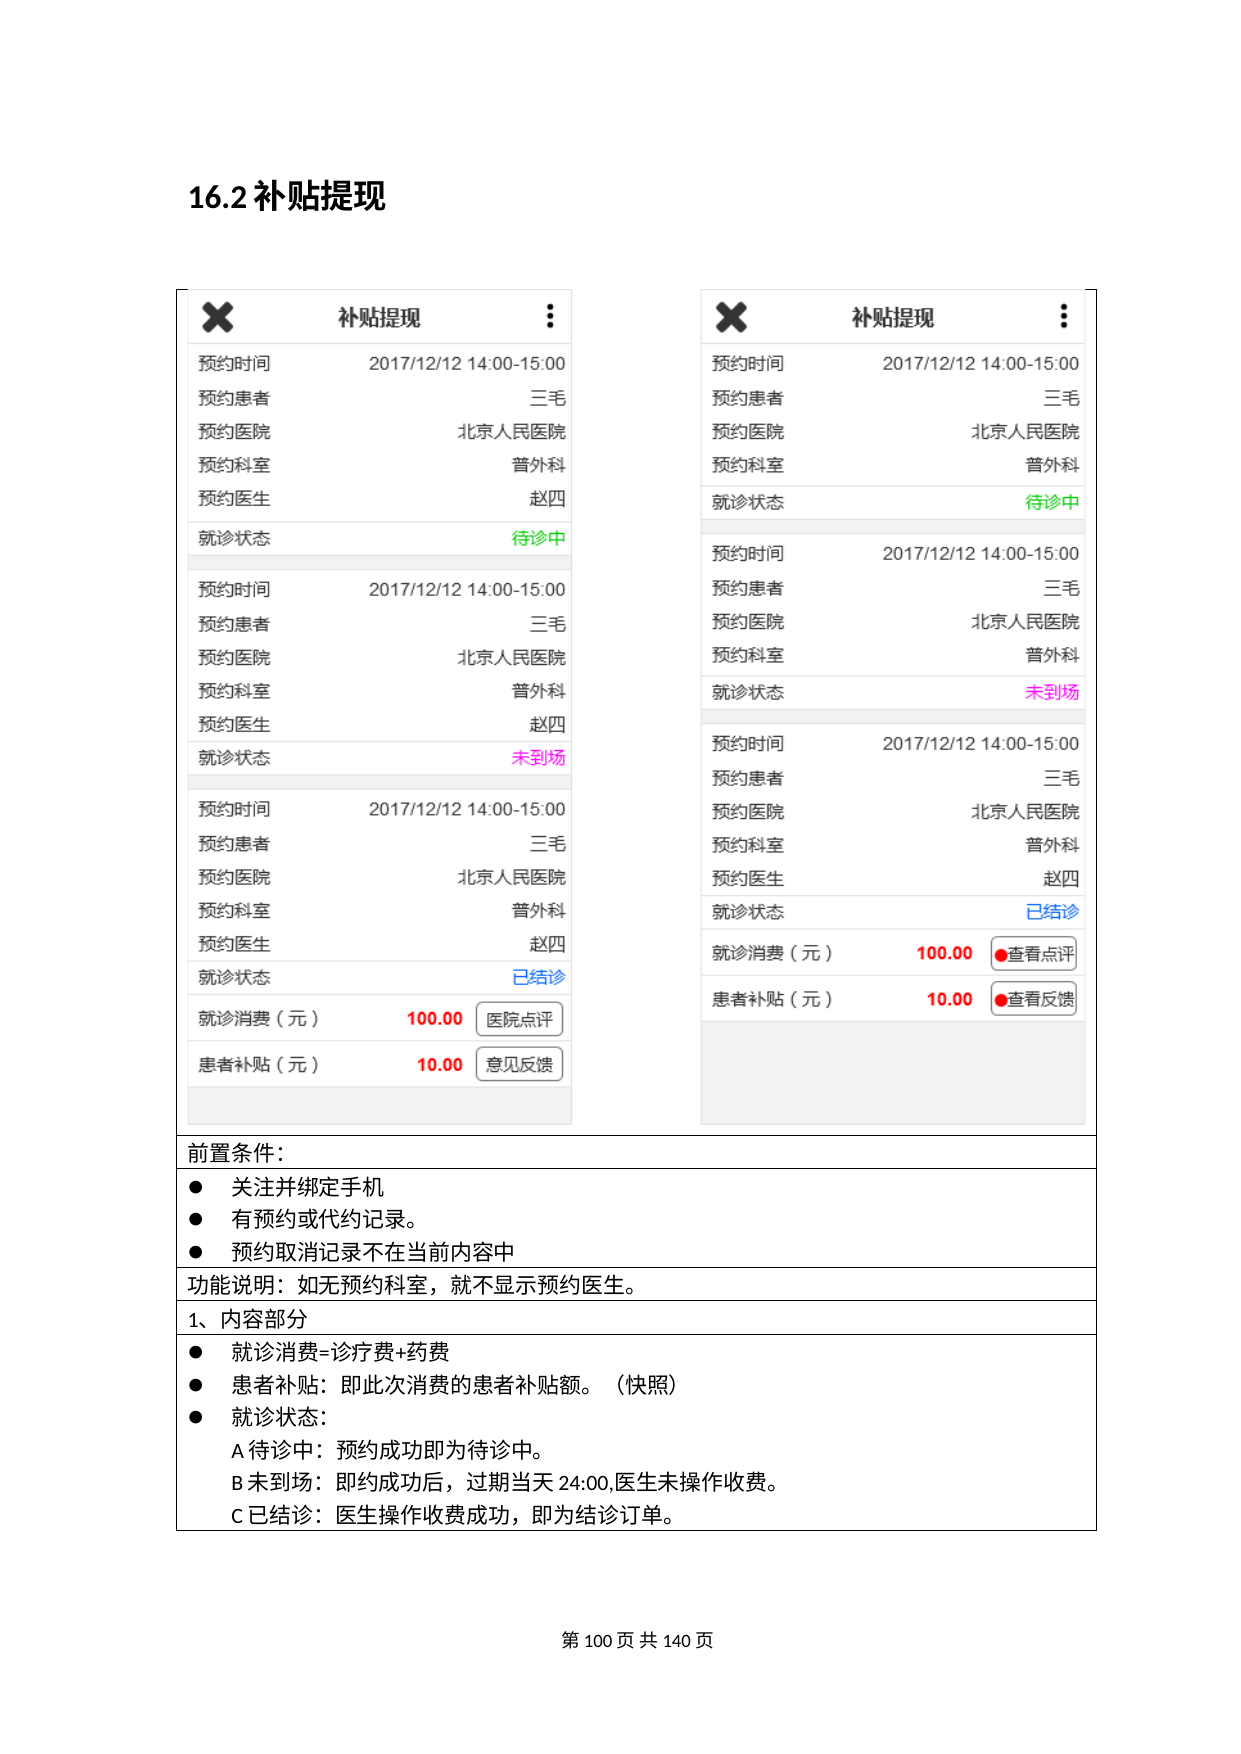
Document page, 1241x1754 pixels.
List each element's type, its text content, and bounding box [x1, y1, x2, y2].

table_cell 1、内容部分 [177, 1301, 1096, 1334]
table_cell 功能说明：如无预约科室，就不显示预约医生。 [177, 1268, 1096, 1300]
table_cell 关注并绑定手机 有预约或代约记录。 预约取消记录不在当前内容中 [177, 1169, 1096, 1267]
table_header [177, 290, 1096, 1135]
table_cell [177, 1335, 1096, 1530]
table_cell 前置条件： [177, 1136, 1096, 1168]
picture [187, 289, 1086, 1125]
subtitle 16.2补贴提现 [187, 162, 1085, 227]
